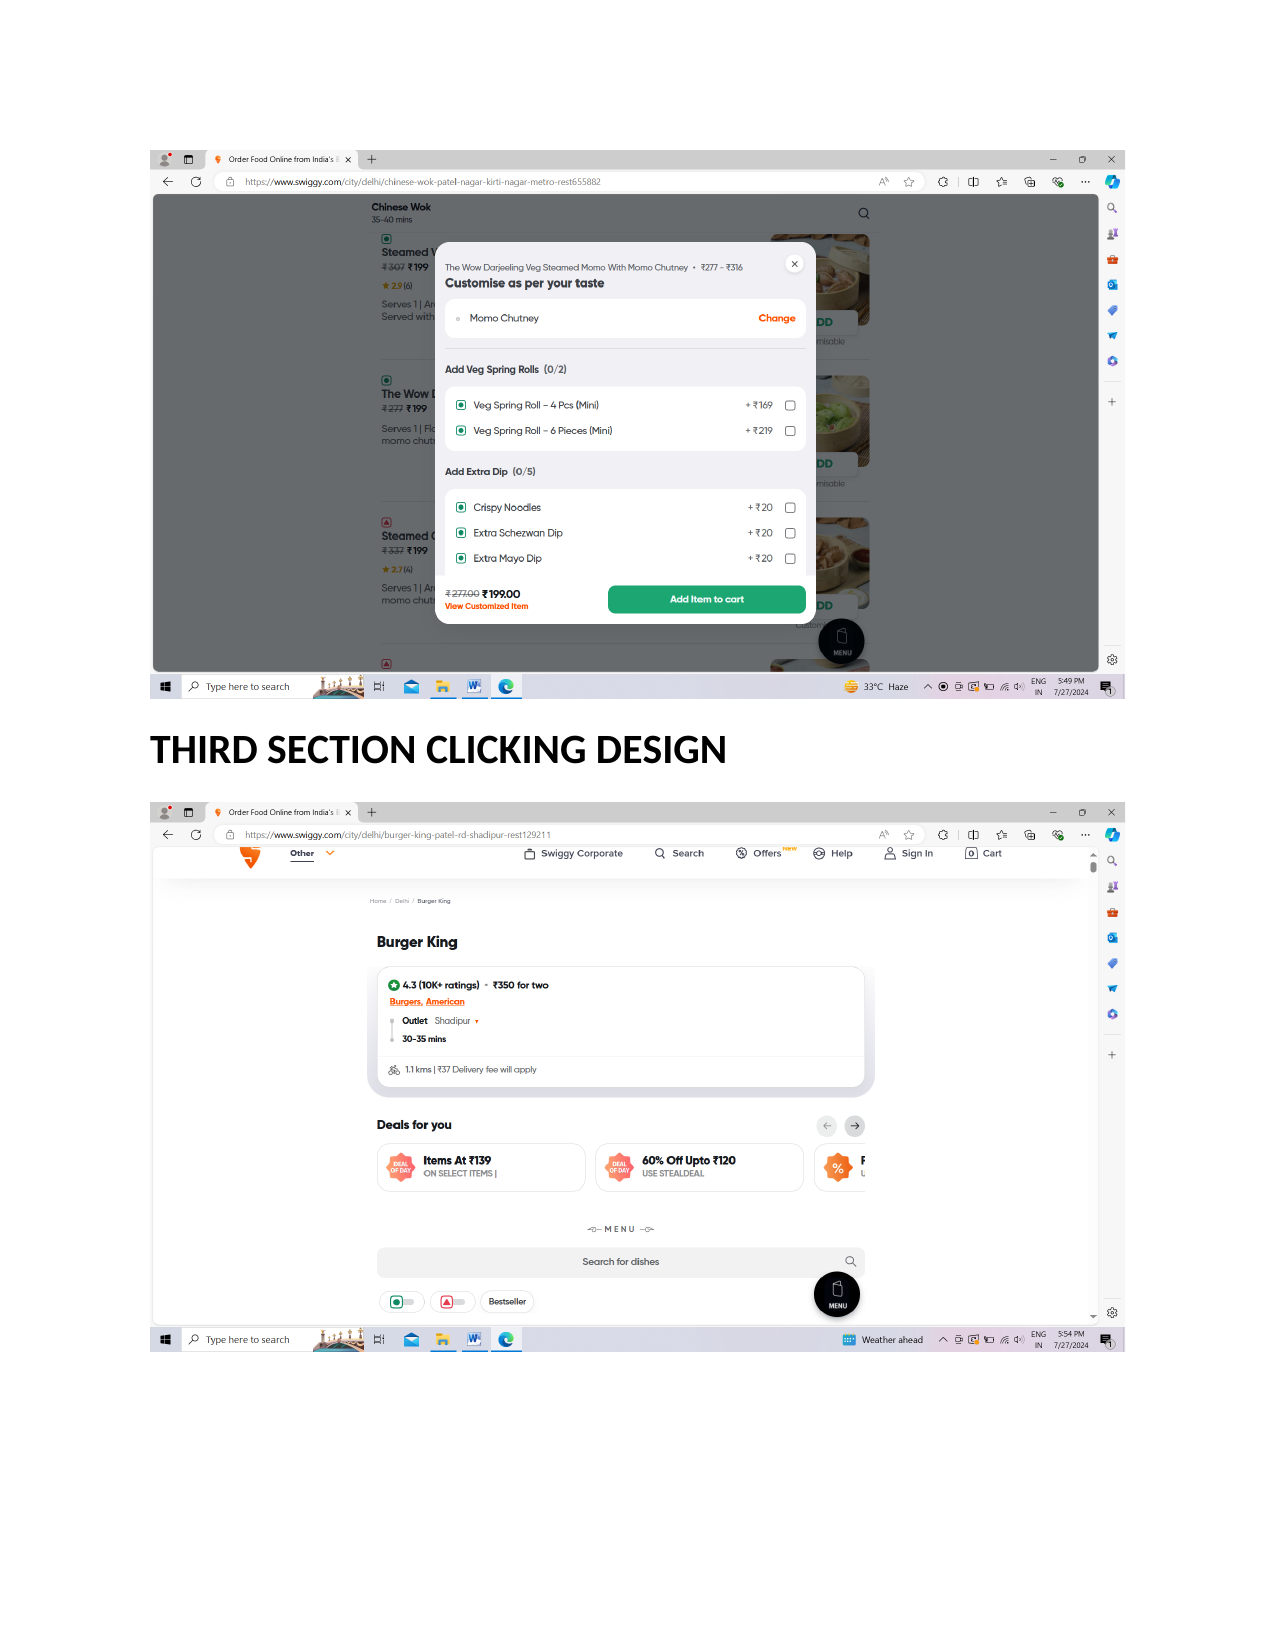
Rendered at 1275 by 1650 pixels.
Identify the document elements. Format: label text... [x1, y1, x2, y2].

picture [150, 802, 1125, 1352]
picture [150, 150, 1125, 699]
text THIRD SECTION CLICKING DESIGN [150, 723, 1125, 774]
